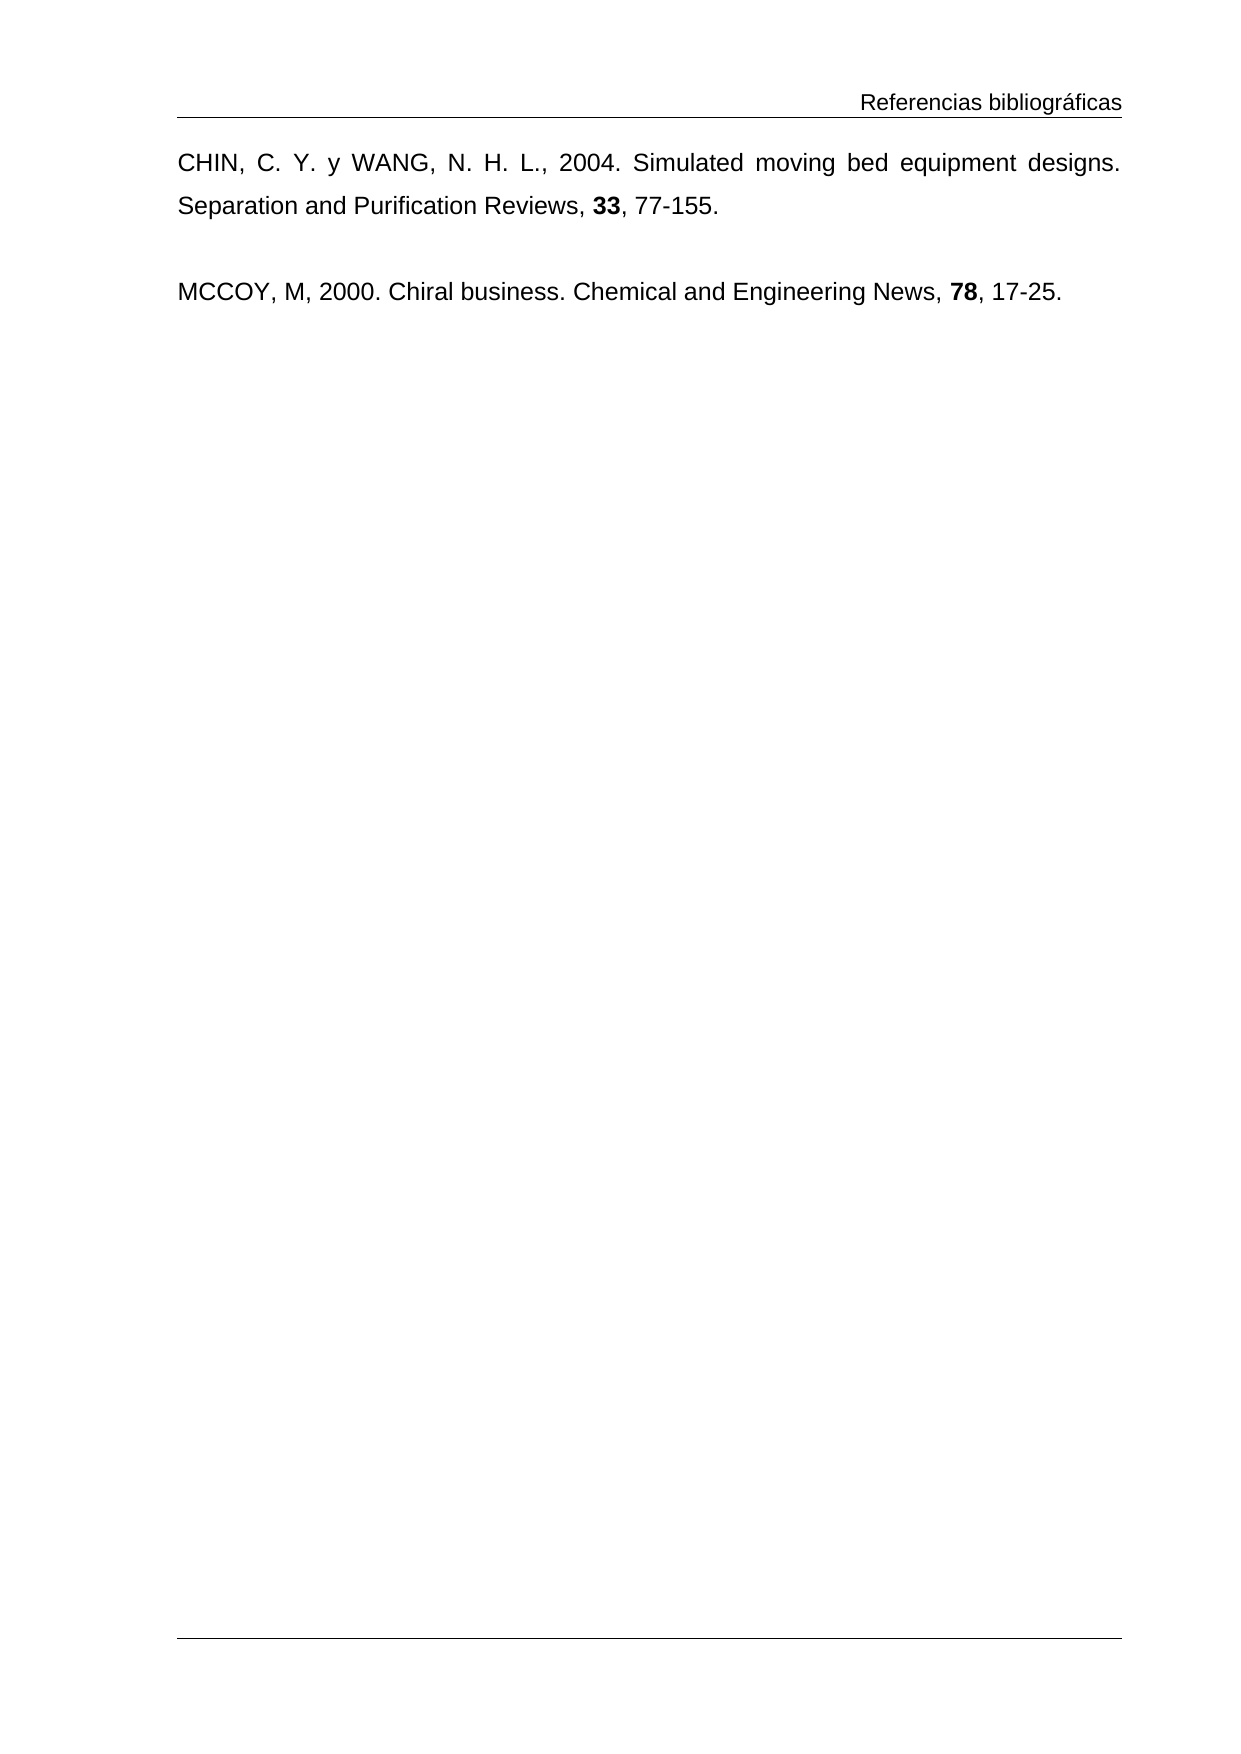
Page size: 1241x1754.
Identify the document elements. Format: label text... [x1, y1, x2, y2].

text CHIN, C. Y. y WANG, N. H. L., 2004. Simulated moving bed equipment designs. Separation and Purification Reviews, 33, 77-155. [177, 148, 1122, 219]
text MCCOY, M, 2000. Chiral business. Chemical and Engineering News, 78, 17-25. [177, 277, 1122, 306]
